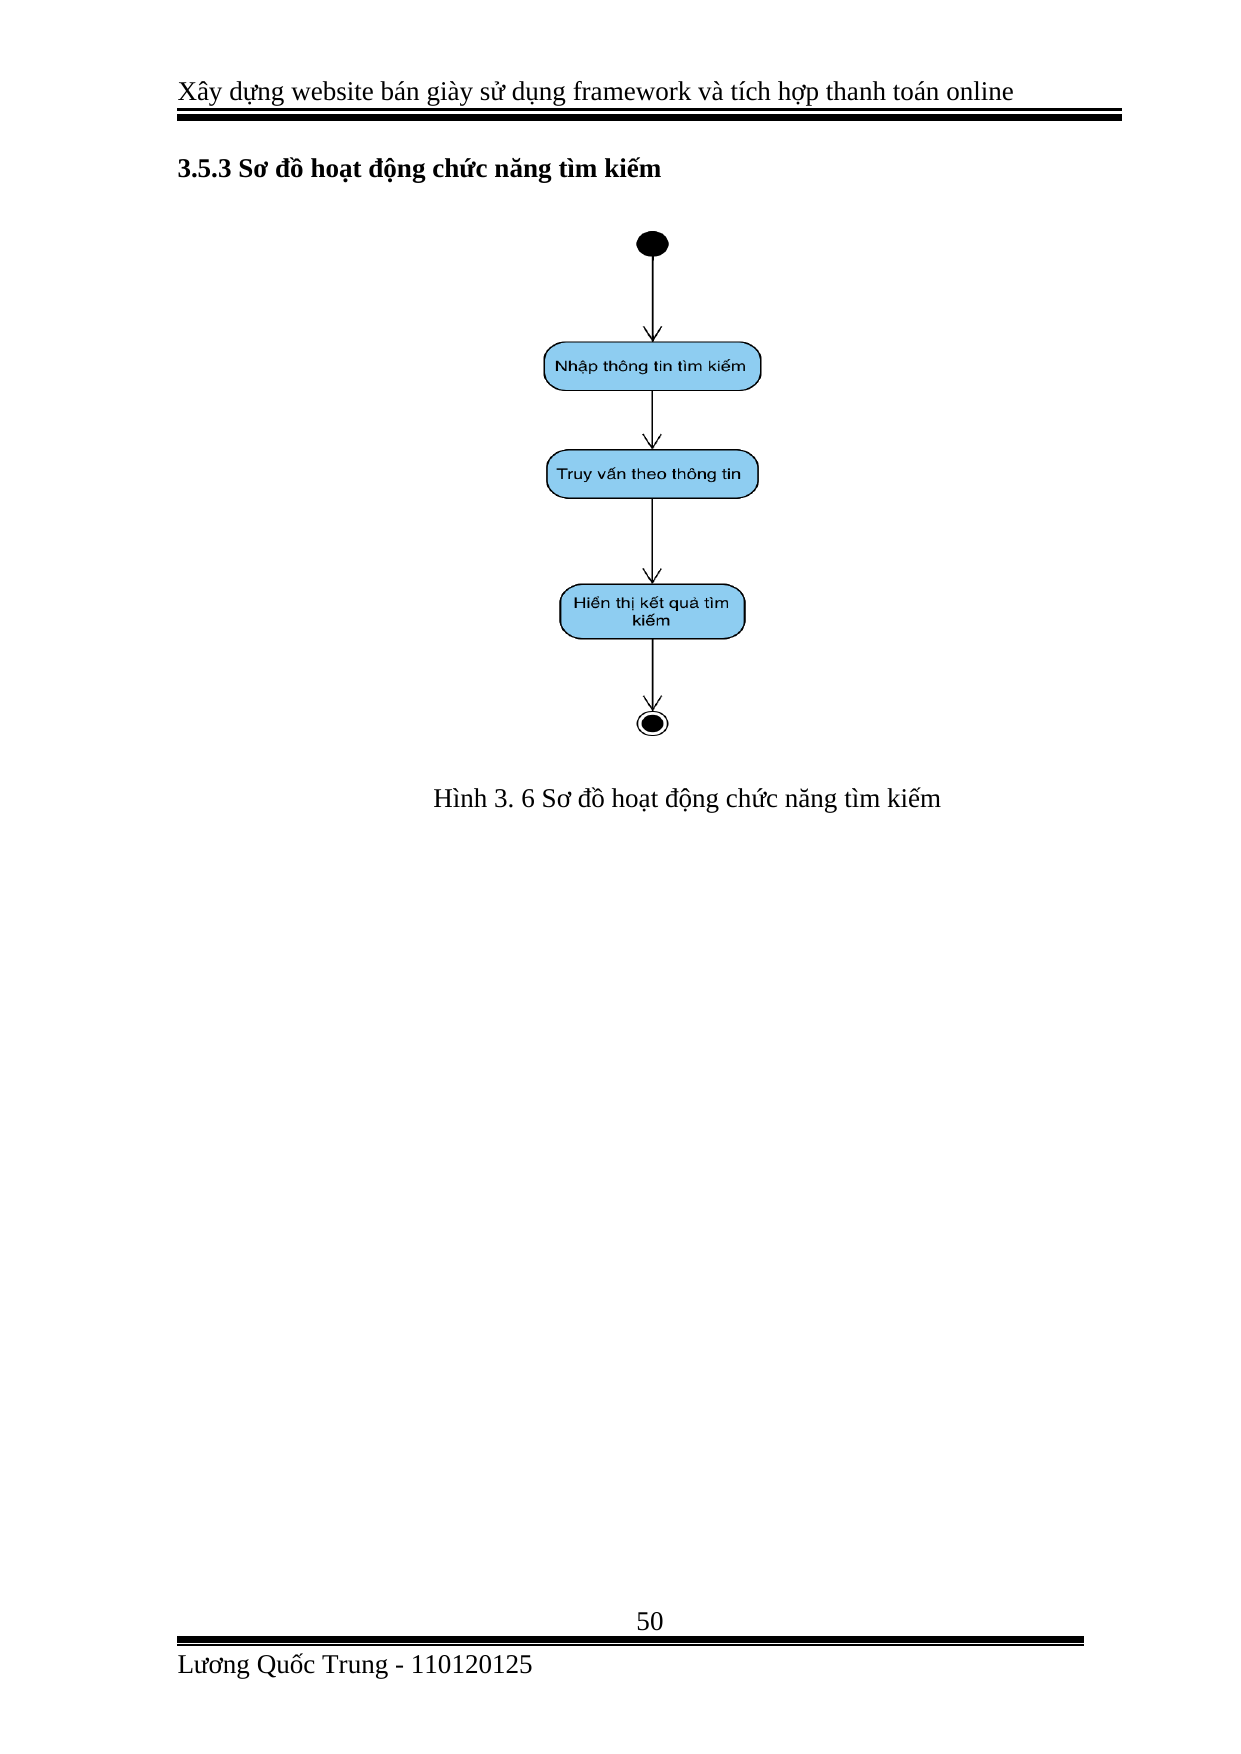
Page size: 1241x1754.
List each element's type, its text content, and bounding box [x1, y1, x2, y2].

picture [479, 214, 820, 782]
subtitle 3.5.3 Sơ đồ hoạt động chức năng tìm kiếm [177, 152, 1122, 183]
text Hình 3. 6 Sơ đồ hoạt động chức năng tìm kiếm [177, 782, 1122, 813]
